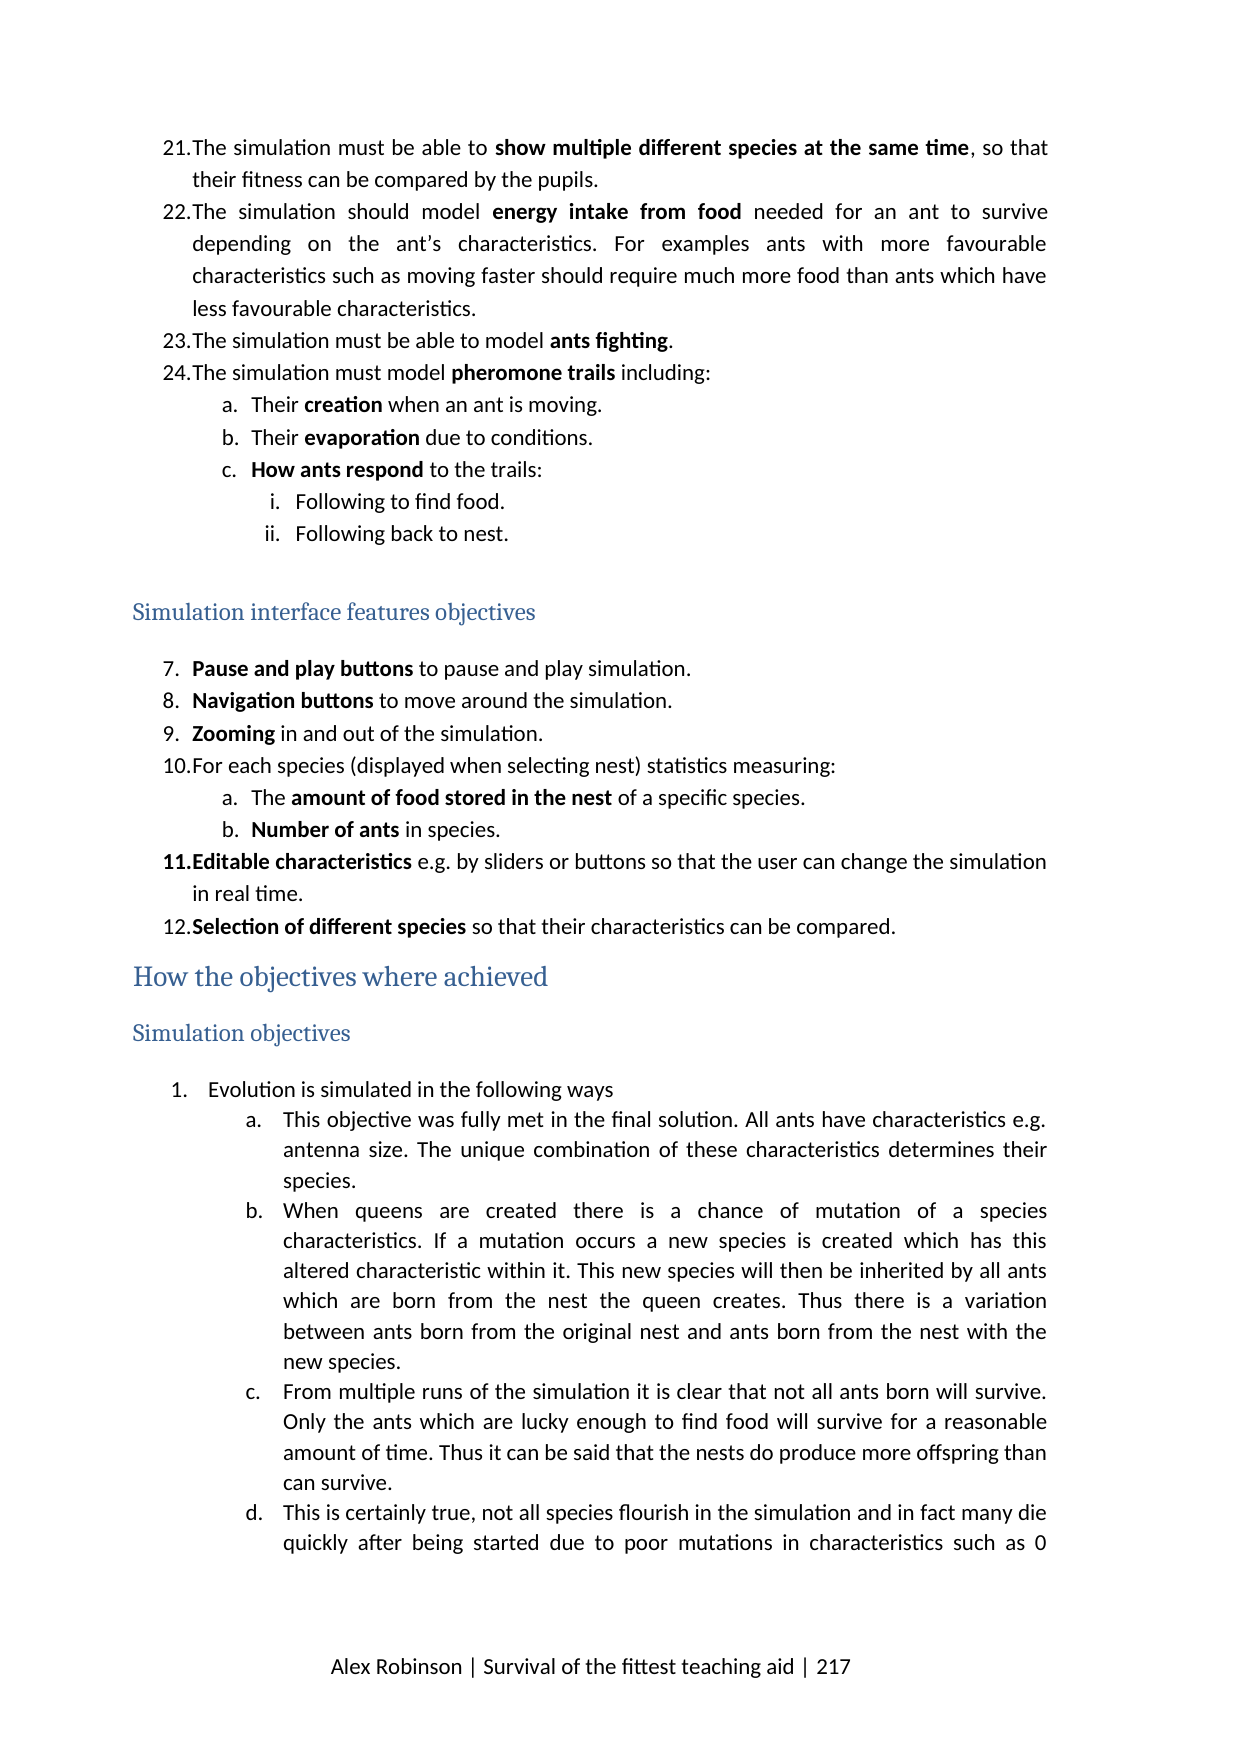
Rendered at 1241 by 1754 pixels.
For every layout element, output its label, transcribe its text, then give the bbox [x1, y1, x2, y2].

list Number of ants in species. [222, 815, 1048, 843]
list Zooming in and out of the simulation. [162, 719, 1048, 747]
list The simulation must be able to show multiple different species at the same time, so that their fitness can be compared by the pupils. [162, 133, 1048, 193]
list Pause and play buttons to pause and play simulation. [162, 654, 1048, 682]
list The simulation must be able to model ants fighting. [162, 326, 1048, 354]
list Navigation buttons to move around the simulation. [162, 686, 1048, 714]
list Selection of different species so that their characteristics can be compared. [162, 912, 1048, 940]
list The simulation should model energy intake from food needed for an ant to survive depending on the ant’s characteristics. For examples ants with more favourable characteristics such as moving faster should require much more food than ants which have less favourable characteristics. [162, 197, 1048, 322]
list For each species (displayed when selecting nest) statistics measuring: [162, 751, 1048, 779]
list Evolution is simulated in the following ways [170, 1075, 1048, 1103]
list From multiple runs of the simulation it is clear that not all ants born will survive. Only the ants which are lucky enough to find food will survive for a reasonable amount of time. Thus it can be said that the nests do produce more offspring than can survive. [245, 1377, 1048, 1496]
list The amount of food stored in the nest of a specific species. [222, 783, 1048, 811]
list Following to find food. [281, 487, 1048, 515]
list How ants respond to the trails: [222, 455, 1048, 483]
subtitle Simulation interface features objectives [133, 598, 1048, 627]
subtitle How the objectives where achieved [133, 961, 1048, 994]
list Their evaporation due to conditions. [222, 423, 1048, 451]
list Editable characteristics e.g. by sliders or buttons so that the user can change the simulation in real time. [162, 847, 1048, 908]
list Following back to nest. [281, 519, 1048, 547]
subtitle Simulation objectives [133, 1019, 1048, 1048]
list Their creation when an ant is moving. [222, 390, 1048, 418]
list This objective was fully met in the final solution. All ants have characteristics e.g. antenna size. The unique combination of these characteristics determines their species. [245, 1105, 1048, 1194]
list When queens are created there is a chance of mutation of a species characteristics. If a mutation occurs a new species is created which has this altered characteristic within it. This new species will then be inherited by all ants which are born from the nest the queen creates. Thus there is a variation between ants born from the original nest and ants born from the nest with the new species. [245, 1196, 1048, 1375]
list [245, 1498, 1048, 1556]
list The simulation must model pheromone trails including: [162, 358, 1048, 386]
